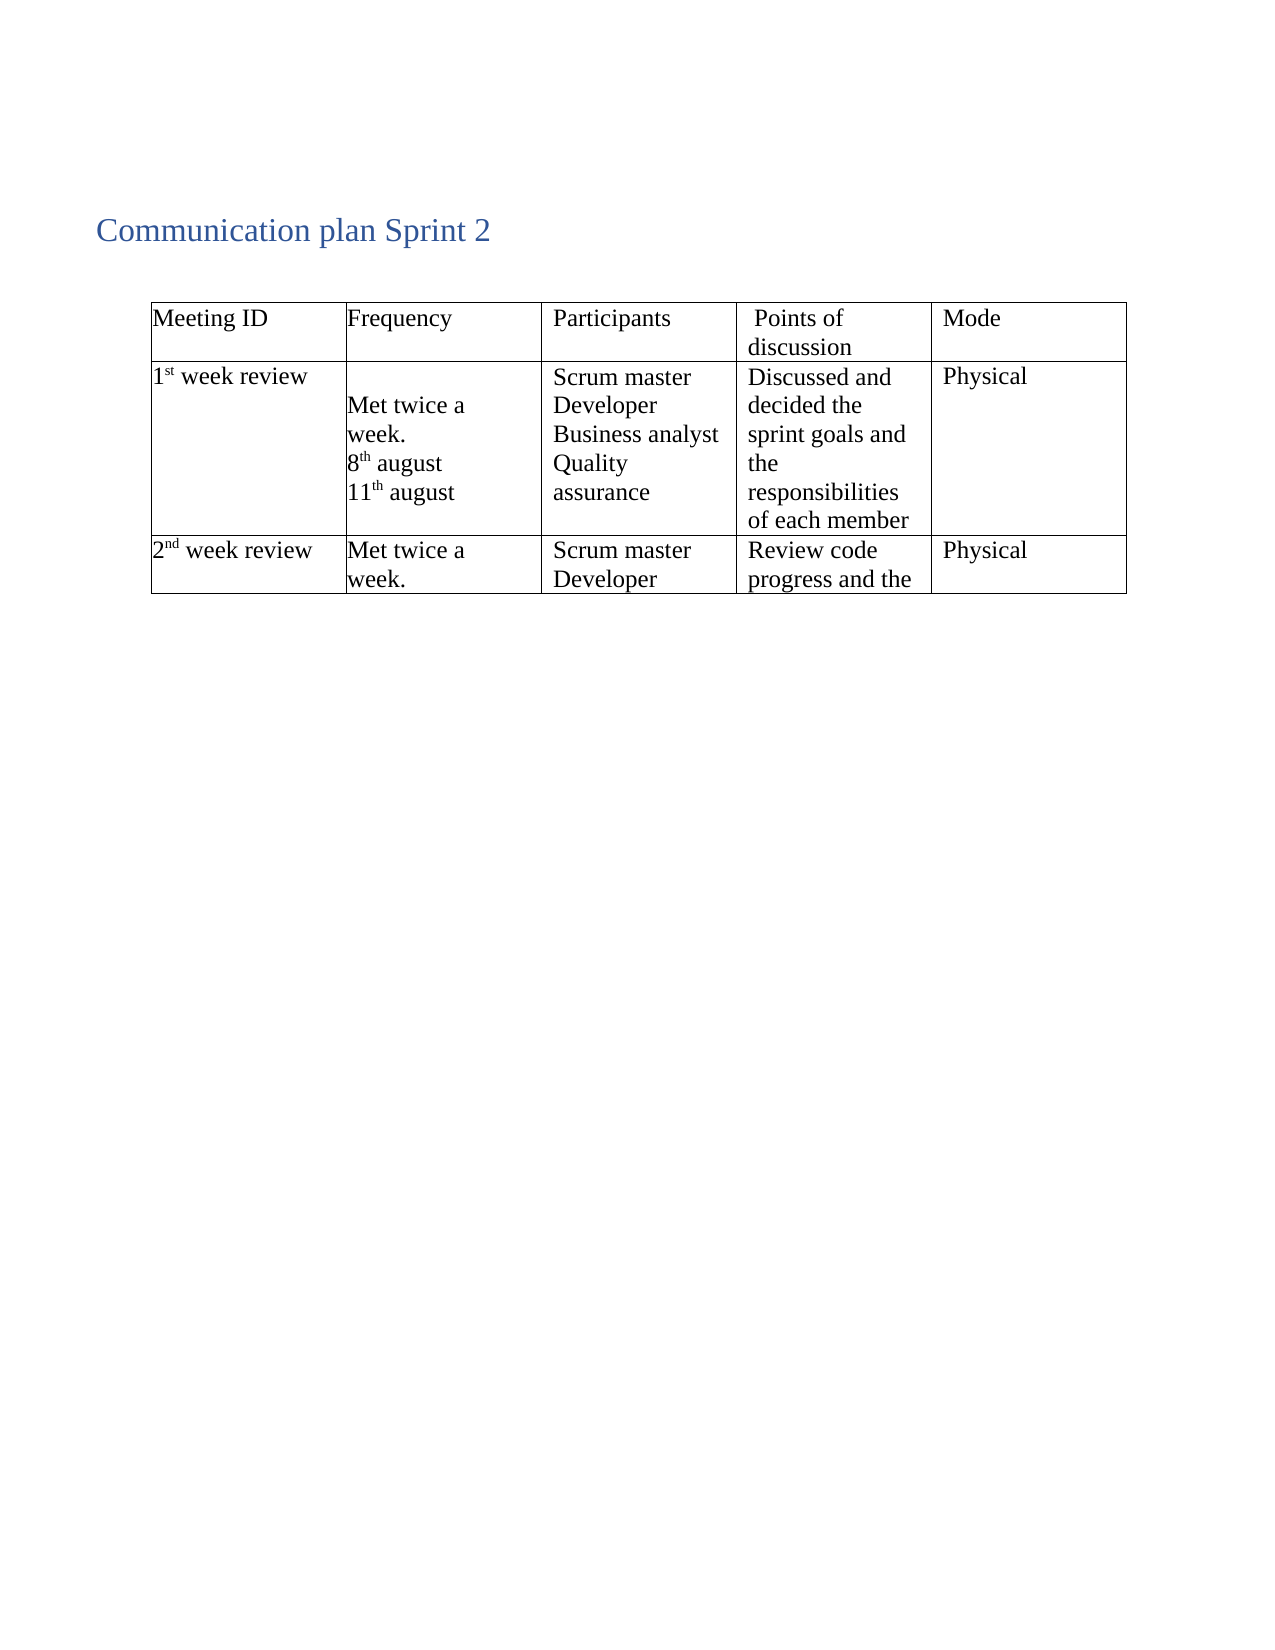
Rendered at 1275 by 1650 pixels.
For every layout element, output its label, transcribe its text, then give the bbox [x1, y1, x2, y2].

table_cell 2nd week review [152, 536, 346, 593]
table_cell Physical [932, 536, 1126, 593]
table_cell Scrum master Developer Business analyst Quality assurance [542, 362, 736, 534]
table_cell 1st week review [152, 362, 346, 534]
table_cell Discussed and decided the sprint goals and the responsibilities of each member [737, 362, 931, 534]
table_cell Met twice a week. [347, 536, 541, 593]
table_cell Met twice a week. 8th august 11th august [347, 362, 541, 534]
table_header Frequency [347, 303, 541, 361]
table_cell Scrum master Developer [542, 536, 736, 593]
subtitle Communication plan Sprint 2 [4, 210, 1275, 248]
table_header Mode [932, 303, 1126, 361]
table_header Participants [542, 303, 736, 361]
table_header Meeting ID [152, 303, 346, 361]
table_cell Physical [932, 362, 1126, 534]
table_header Points of discussion [737, 303, 931, 361]
table_cell Review code progress and the [737, 536, 931, 593]
